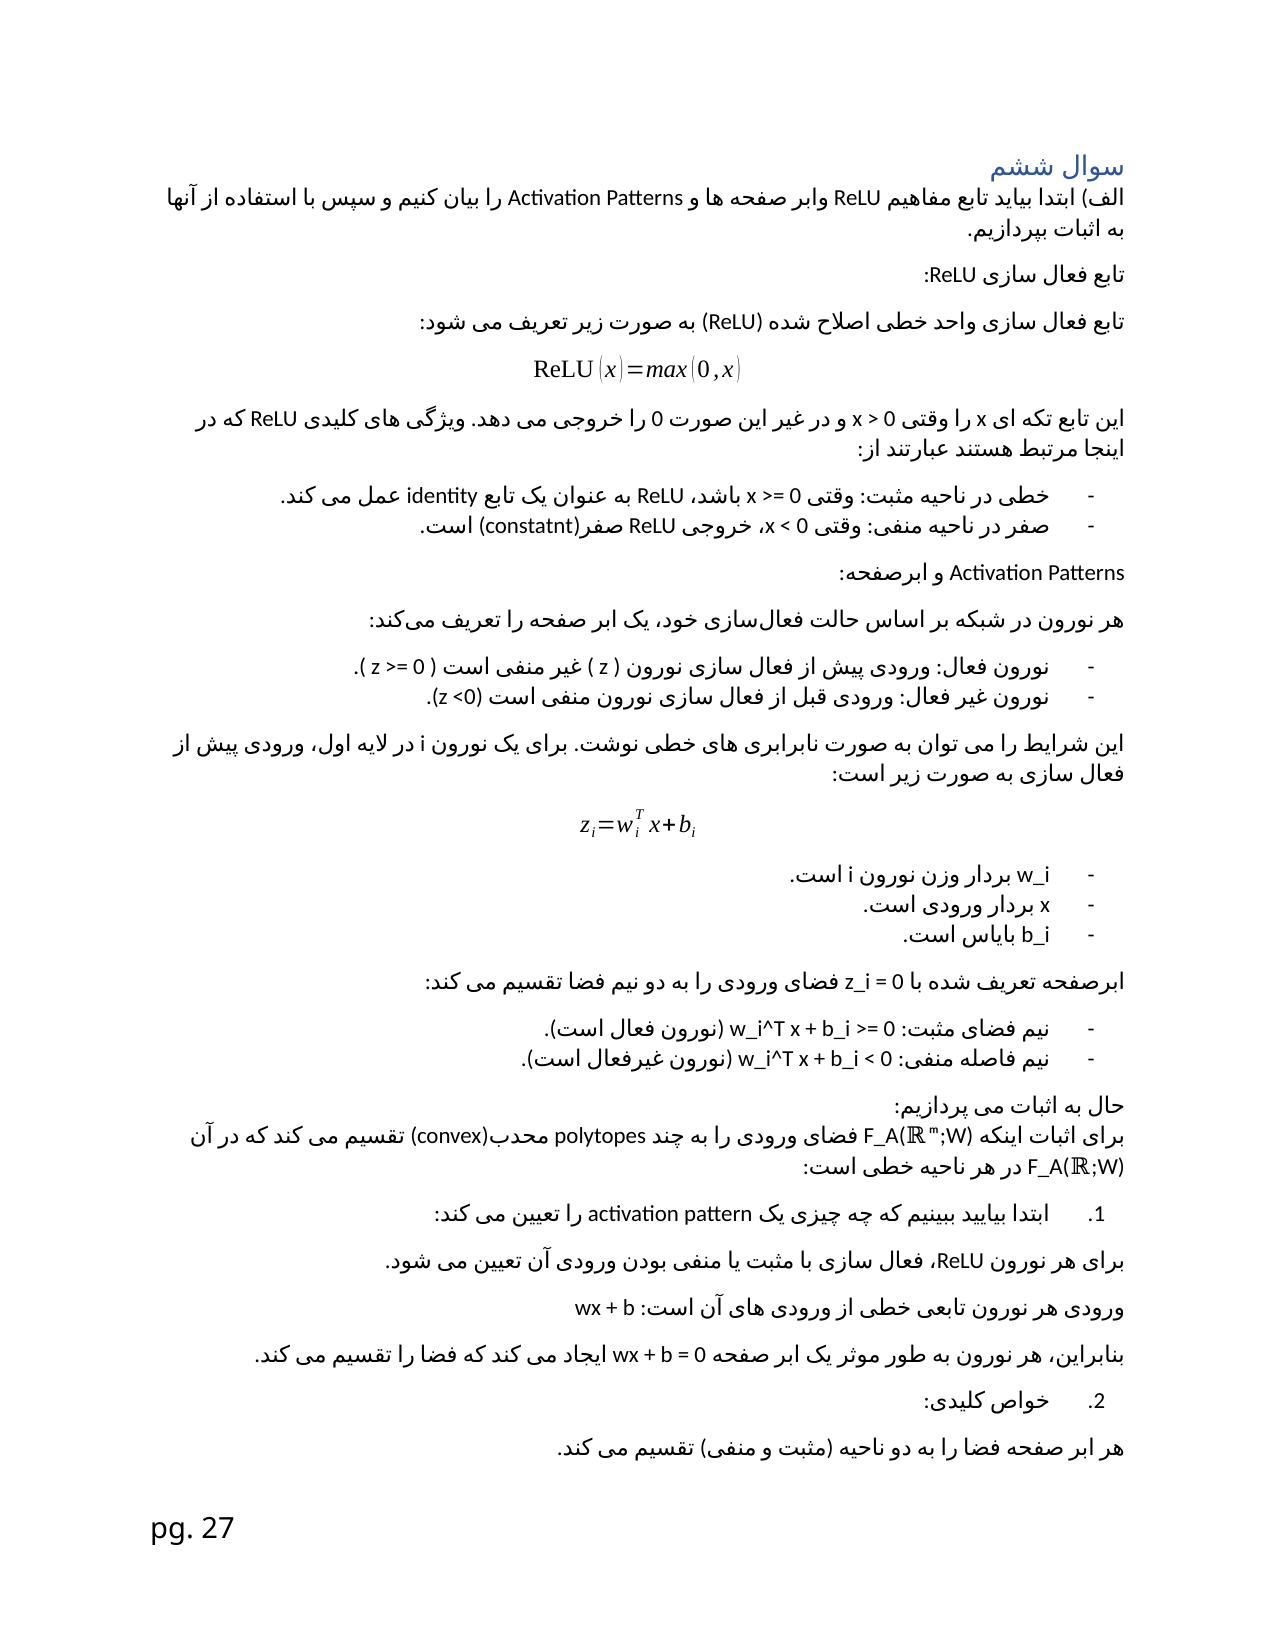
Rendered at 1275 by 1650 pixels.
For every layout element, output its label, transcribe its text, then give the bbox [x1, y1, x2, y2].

list خواص کلیدی: [150, 1387, 1087, 1414]
text برای هر نورون ReLU، فعال سازی با مثبت یا منفی بودن ورودی آن تعیین می شود. [150, 1246, 1125, 1274]
text ورودی هر نورون تابعی خطی از ورودی های آن است: wx + b [150, 1293, 1125, 1321]
list نیم فاصله منفی: w_i^T x + b_i < 0 (نورون غیرفعال است). [150, 1044, 1087, 1072]
list نورون غیر فعال: ورودی قبل از فعال سازی نورون منفی است (z <0). [150, 682, 1087, 710]
list x بردار ورودی است. [150, 890, 1087, 918]
text ابرصفحه تعریف شده با z_i = 0 فضای ورودی را به دو نیم فضا تقسیم می کند: [150, 967, 1125, 995]
text هر نورون در شبکه بر اساس حالت فعال‌سازی خود، یک ابر صفحه را تعریف می‌کند: [150, 605, 1125, 633]
text این تابع تکه ای x را وقتی x > 0 و در غیر این صورت 0 را خروجی می دهد. ویژگی های کلیدی ReLU که در اینجا مرتبط هستند عبارتند از: [150, 404, 1125, 462]
list خطی در ناحیه مثبت: وقتی x >= 0 باشد، ReLU به عنوان یک تابع identity عمل می کند. [150, 481, 1087, 509]
subtitle سوال ششم [150, 150, 1125, 181]
text تابع فعال سازی ReLU: [150, 261, 1125, 289]
text این شرایط را می توان به صورت نابرابری های خطی نوشت. برای یک نورون i در لایه اول، ورودی پیش از فعال سازی به صورت زیر است: [150, 729, 1125, 787]
list ابتدا بیایید ببینیم که چه چیزی یک activation pattern را تعیین می کند: [150, 1199, 1087, 1227]
list b_i بایاس است. [150, 920, 1087, 948]
text هر ابر صفحه فضا را به دو ناحیه (مثبت و منفی) تقسیم می کند. [150, 1433, 1125, 1461]
list نیم فضای مثبت: w_i^T x + b_i >= 0 (نورون فعال است). [150, 1014, 1087, 1042]
list w_i بردار وزن نورون i است. [150, 860, 1087, 888]
list نورون فعال: ورودی پیش از فعال سازی نورون ( z ) غیر منفی است ( z >= 0 ). [150, 652, 1087, 680]
text حال به اثبات می پردازیم: برای اثبات اینکه F_A(ℝᵐ;W) فضای ورودی را به چند polytopes محدب(convex) تقسیم می کند که در آن F_A(ℝ;W) در هر ناحیه خطی است: [150, 1091, 1125, 1180]
text Activation Patterns و ابرصفحه: [150, 558, 1125, 586]
text تابع فعال سازی واحد خطی اصلاح شده (ReLU) به صورت زیر تعریف می شود: [150, 307, 1125, 336]
text بنابراین، هر نورون به طور موثر یک ابر صفحه wx + b = 0 ایجاد می کند که فضا را تقسیم می کند. [150, 1340, 1125, 1368]
text الف) ابتدا بیاید تابع مفاهیم ReLU وابر صفحه ها و Activation Patterns را بیان کنیم و سپس با استفاده از آنها به اثبات بپردازیم. [150, 183, 1125, 242]
list صفر در ناحیه منفی: وقتی x < 0، خروجی ReLU صفر(constatnt) است. [150, 511, 1087, 539]
